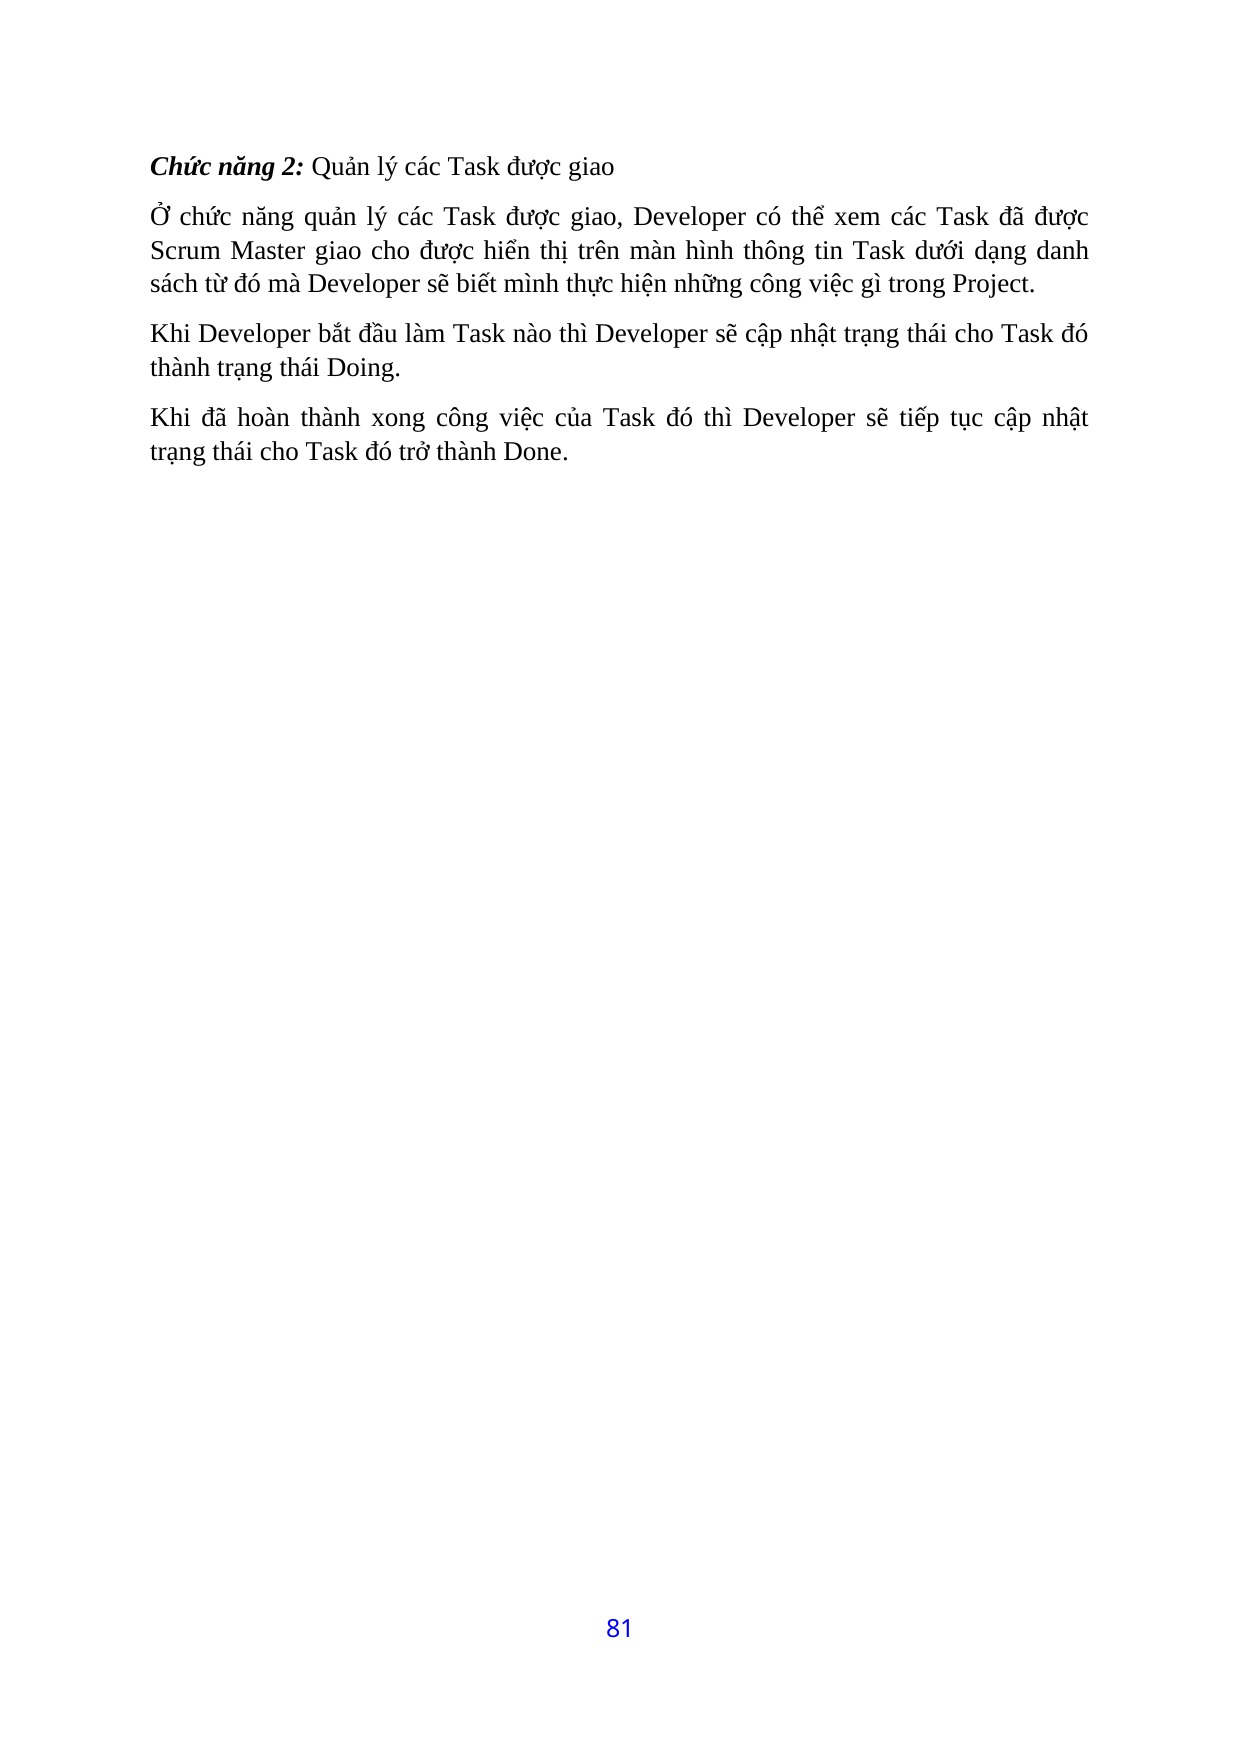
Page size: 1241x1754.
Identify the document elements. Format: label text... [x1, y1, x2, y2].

text Ở chức năng quản lý các Task được giao, Developer có thể xem các Task đã được Scrum Master giao cho được hiển thị trên màn hình thông tin Task dưới dạng danh sách từ đó mà Developer sẽ biết mình thực hiện những công việc gì trong Project. [150, 200, 1090, 298]
text Khi đã hoàn thành xong công việc của Task đó thì Developer sẽ tiếp tục cập nhật trạng thái cho Task đó trở thành Done. [150, 401, 1090, 466]
text Khi Developer bắt đầu làm Task nào thì Developer sẽ cập nhật trạng thái cho Task đó thành trạng thái Doing. [150, 317, 1090, 382]
text Chức năng 2: Quản lý các Task được giao [150, 150, 1090, 181]
